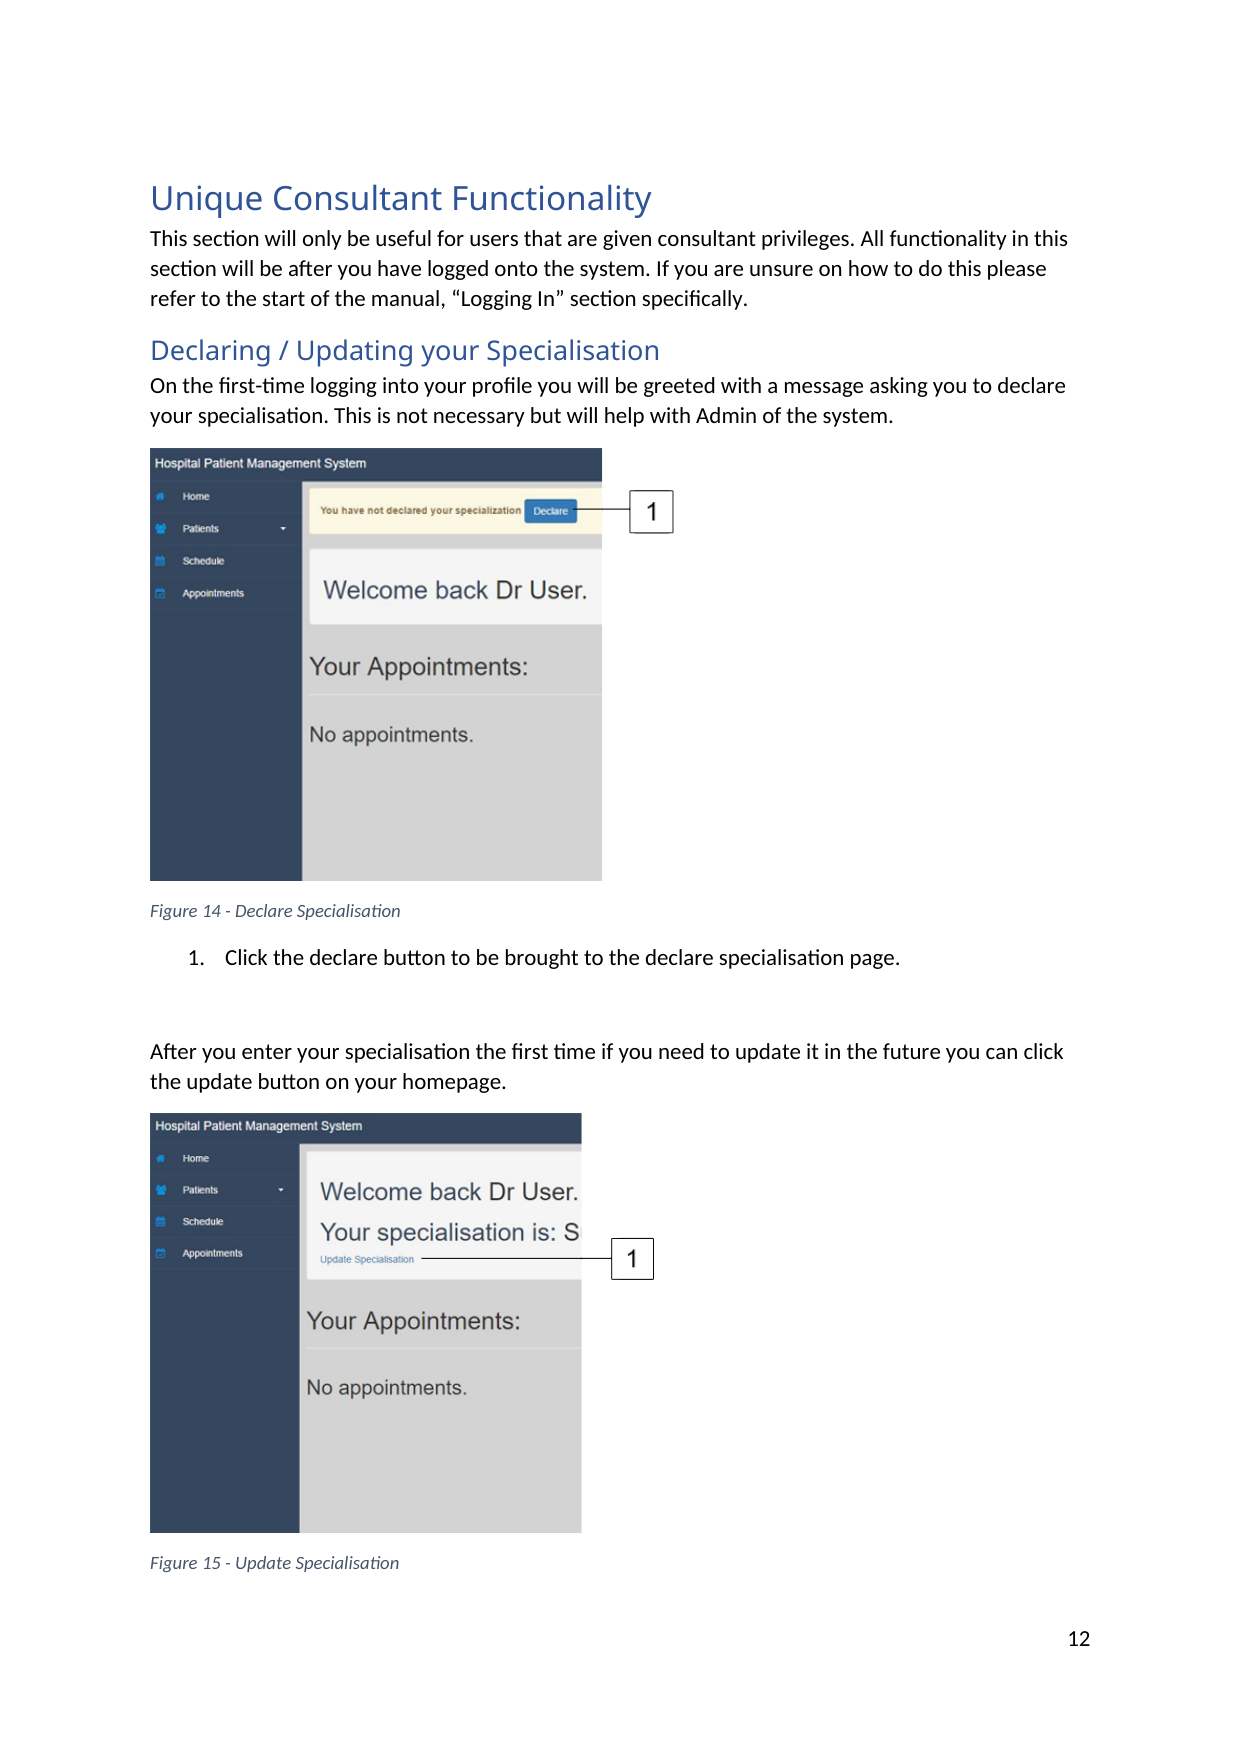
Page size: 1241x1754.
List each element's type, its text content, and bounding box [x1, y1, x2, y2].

list Click the declare button to be brought to the declare specialisation page. [187, 943, 1090, 971]
text Figure 15 - Update Specialisation [150, 1551, 1090, 1574]
text Figure 14 - Declare Specialisation [150, 899, 1090, 922]
text This section will only be useful for users that are given consultant privileges. All functionality in this section will be after you have logged onto the system. If you are unsure on how to do this please refer to the start of the manual, “Logging In” section specifically. [150, 224, 1090, 312]
subtitle Unique Consultant Functionality [150, 175, 1090, 220]
picture [150, 1113, 674, 1533]
text After you enter your specialisation the first time if you need to update it in the future you can click the update button on your homepage. [150, 1037, 1090, 1095]
text On the first-time logging into your profile you will be greeted with a message asking you to declare your specialisation. This is not necessary but will help with Admin of the system. [150, 371, 1090, 429]
subtitle Declaring / Updating your Specialisation [150, 331, 1090, 368]
picture [150, 448, 691, 881]
